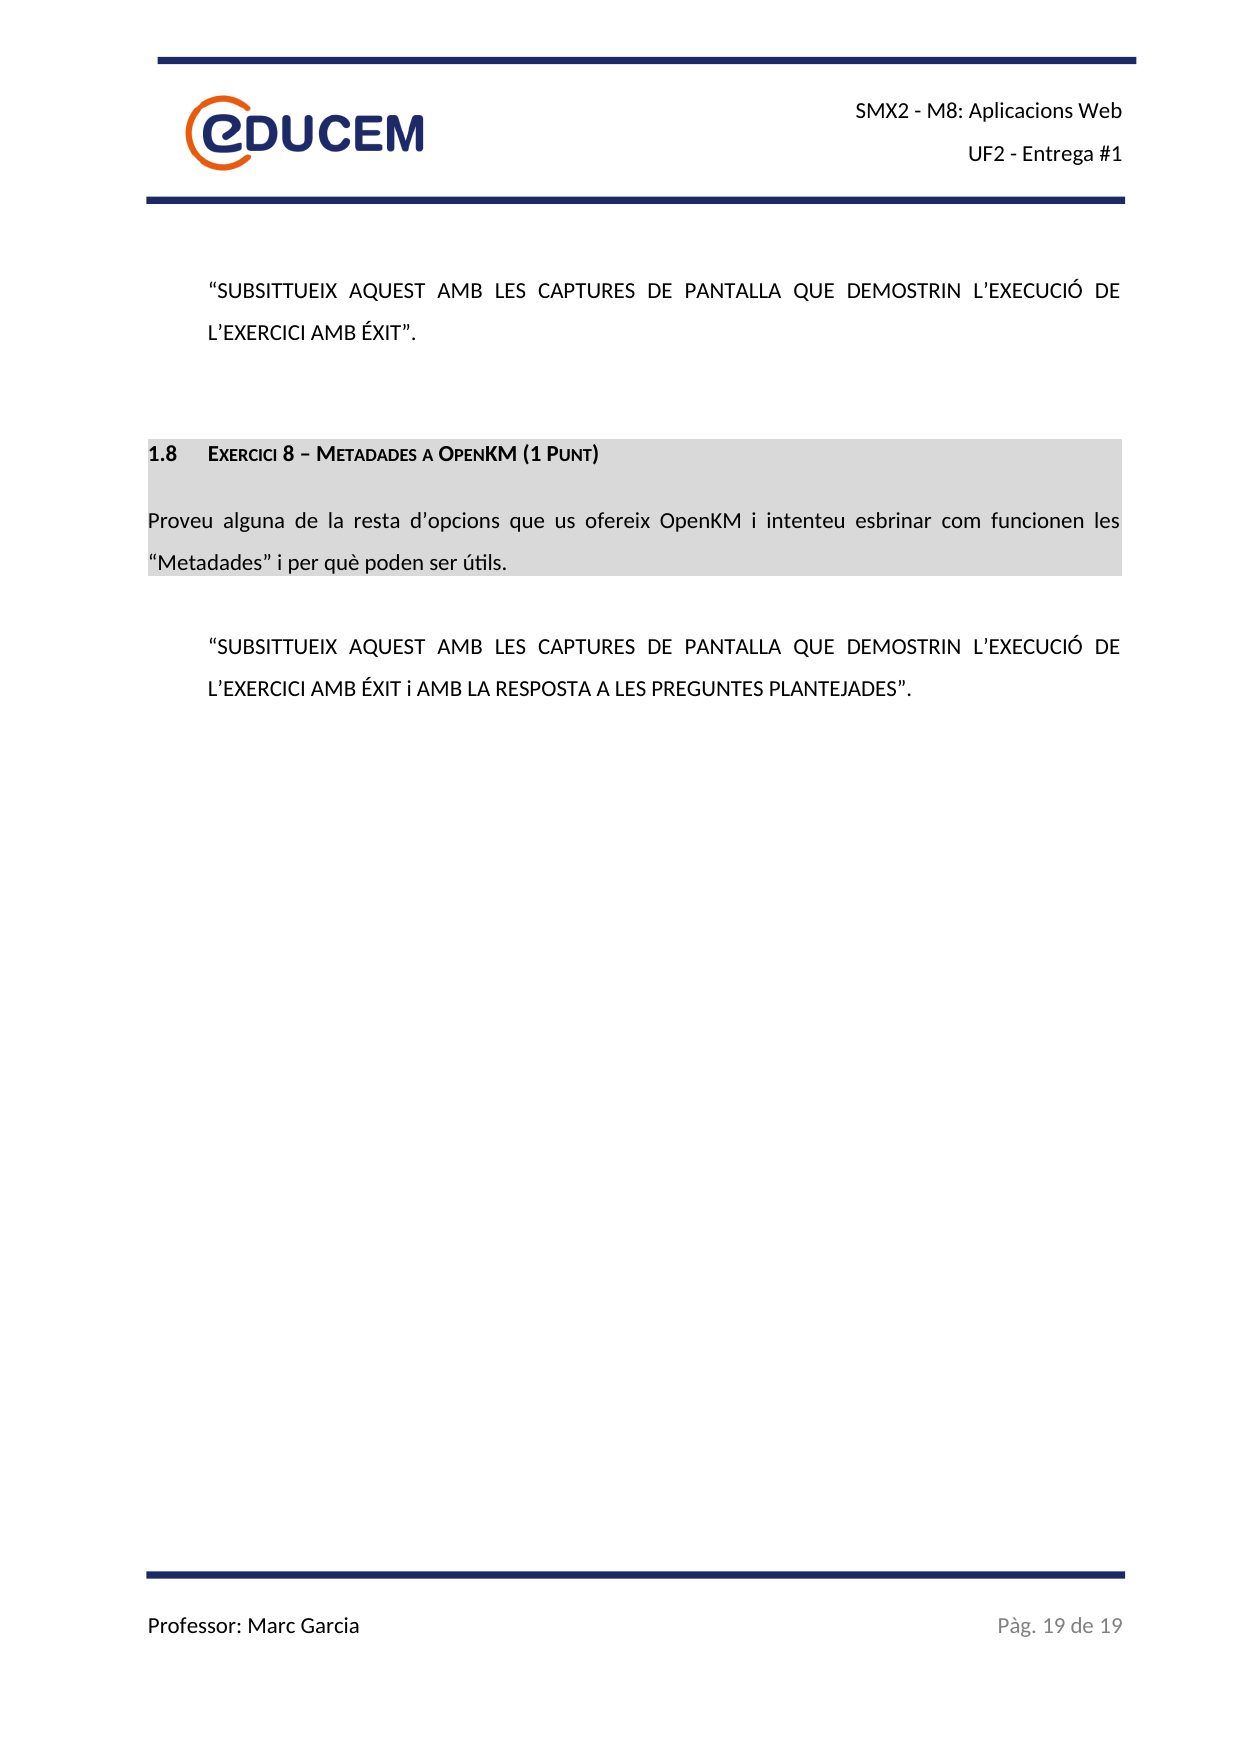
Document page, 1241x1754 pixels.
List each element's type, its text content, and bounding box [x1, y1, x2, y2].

text “SUBSITTUEIX AQUEST AMB LES CAPTURES DE PANTALLA QUE DEMOSTRIN L’EXECUCIÓ DE L’EXERCICI AMB ÉXIT”. [208, 276, 1122, 346]
picture [174, 84, 435, 179]
text Proveu alguna de la resta d’opcions que us ofereix OpenKM i intenteu esbrinar com funcionen les “Metadades” i per què poden ser útils. [148, 506, 1122, 576]
subtitle Exercici 8 – Metadades a OpenKM (1 Punt) [148, 439, 1122, 467]
text “SUBSITTUEIX AQUEST AMB LES CAPTURES DE PANTALLA QUE DEMOSTRIN L’EXECUCIÓ DE L’EXERCICI AMB ÉXIT i AMB LA RESPOSTA A LES PREGUNTES PLANTEJADES”. [208, 632, 1122, 702]
